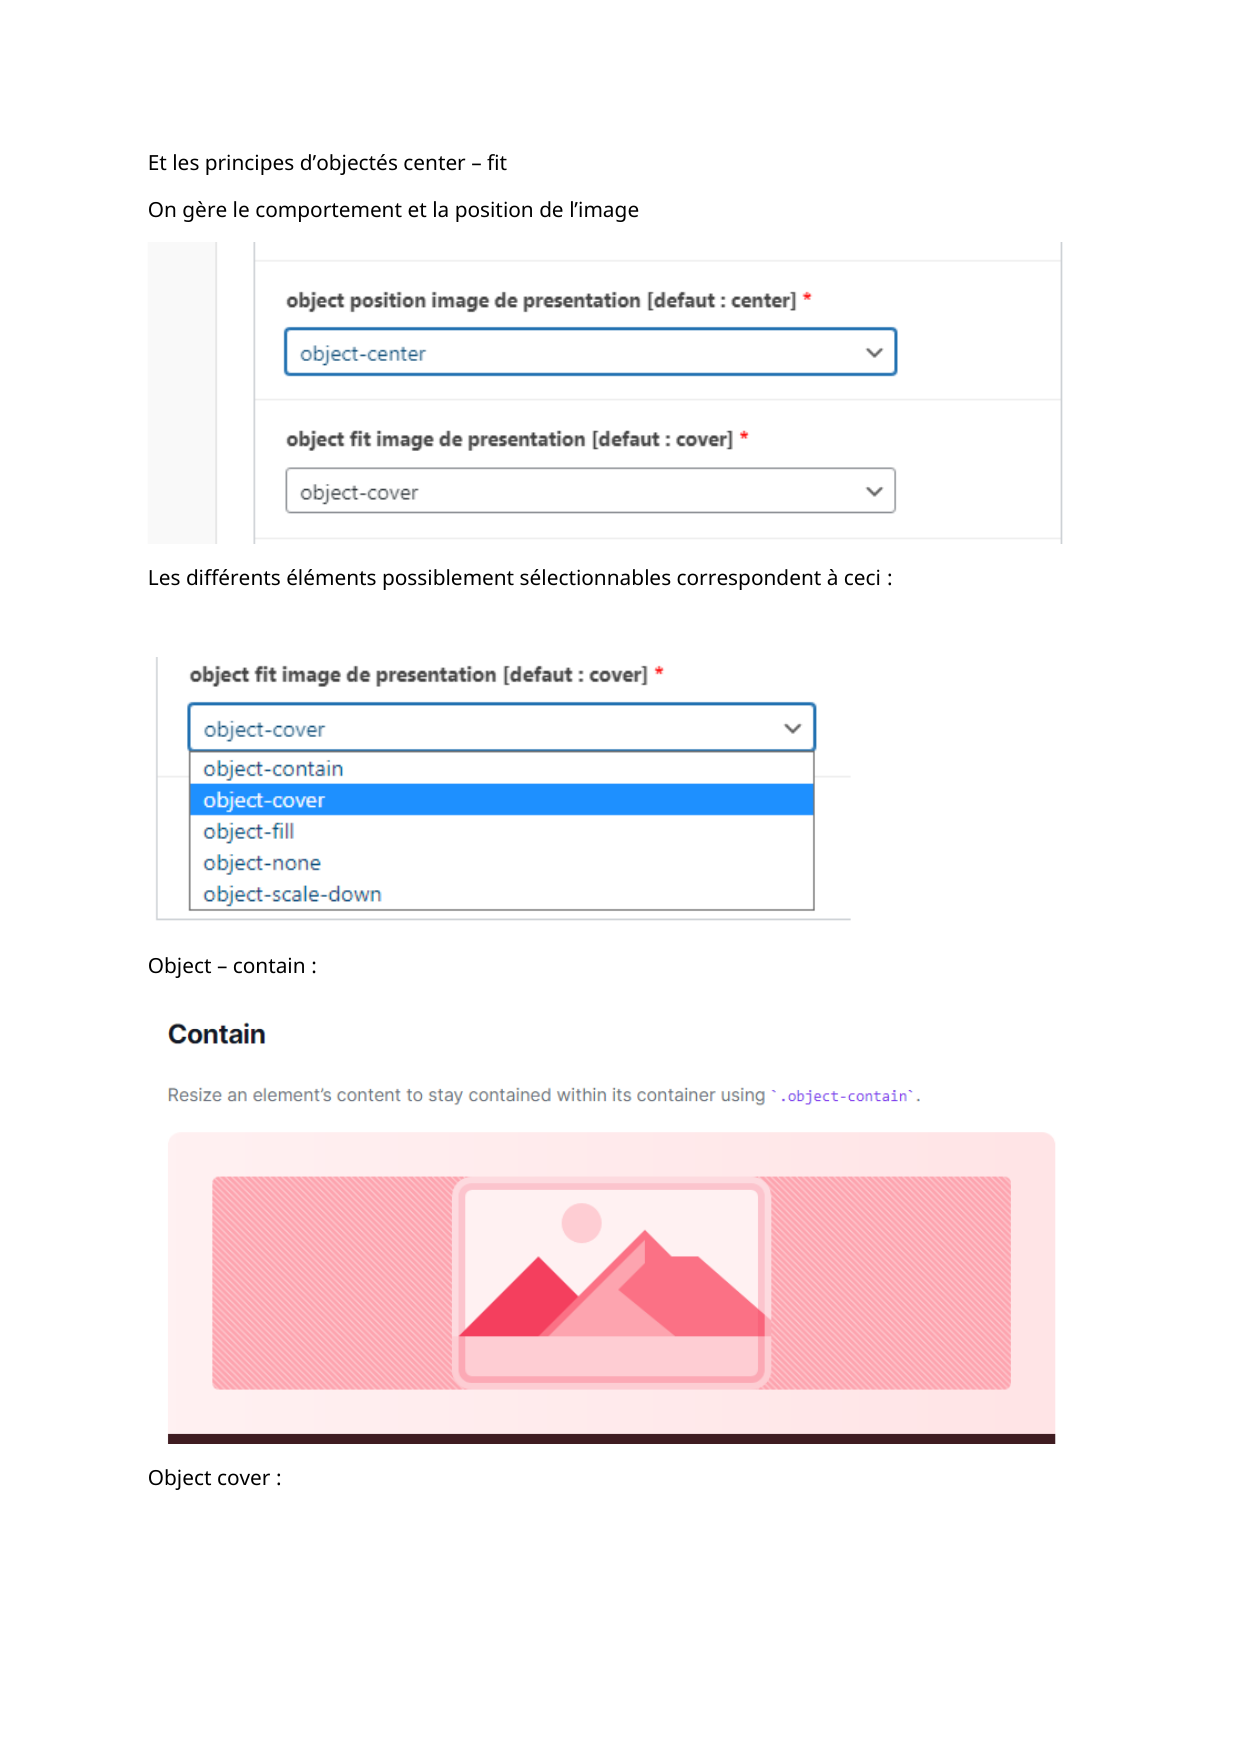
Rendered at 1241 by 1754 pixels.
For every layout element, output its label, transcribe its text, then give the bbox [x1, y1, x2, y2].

text Et les principes d’objectés center – fit [148, 148, 1093, 176]
picture [147, 998, 1093, 1444]
text Object cover : [148, 1463, 1093, 1491]
text Les différents éléments possiblement sélectionnables correspondent à ceci : [148, 563, 1093, 591]
text Object – contain : [148, 951, 1093, 980]
text On gère le comportement et la position de l’image [148, 195, 1093, 223]
picture [147, 242, 1093, 544]
picture [147, 657, 851, 933]
